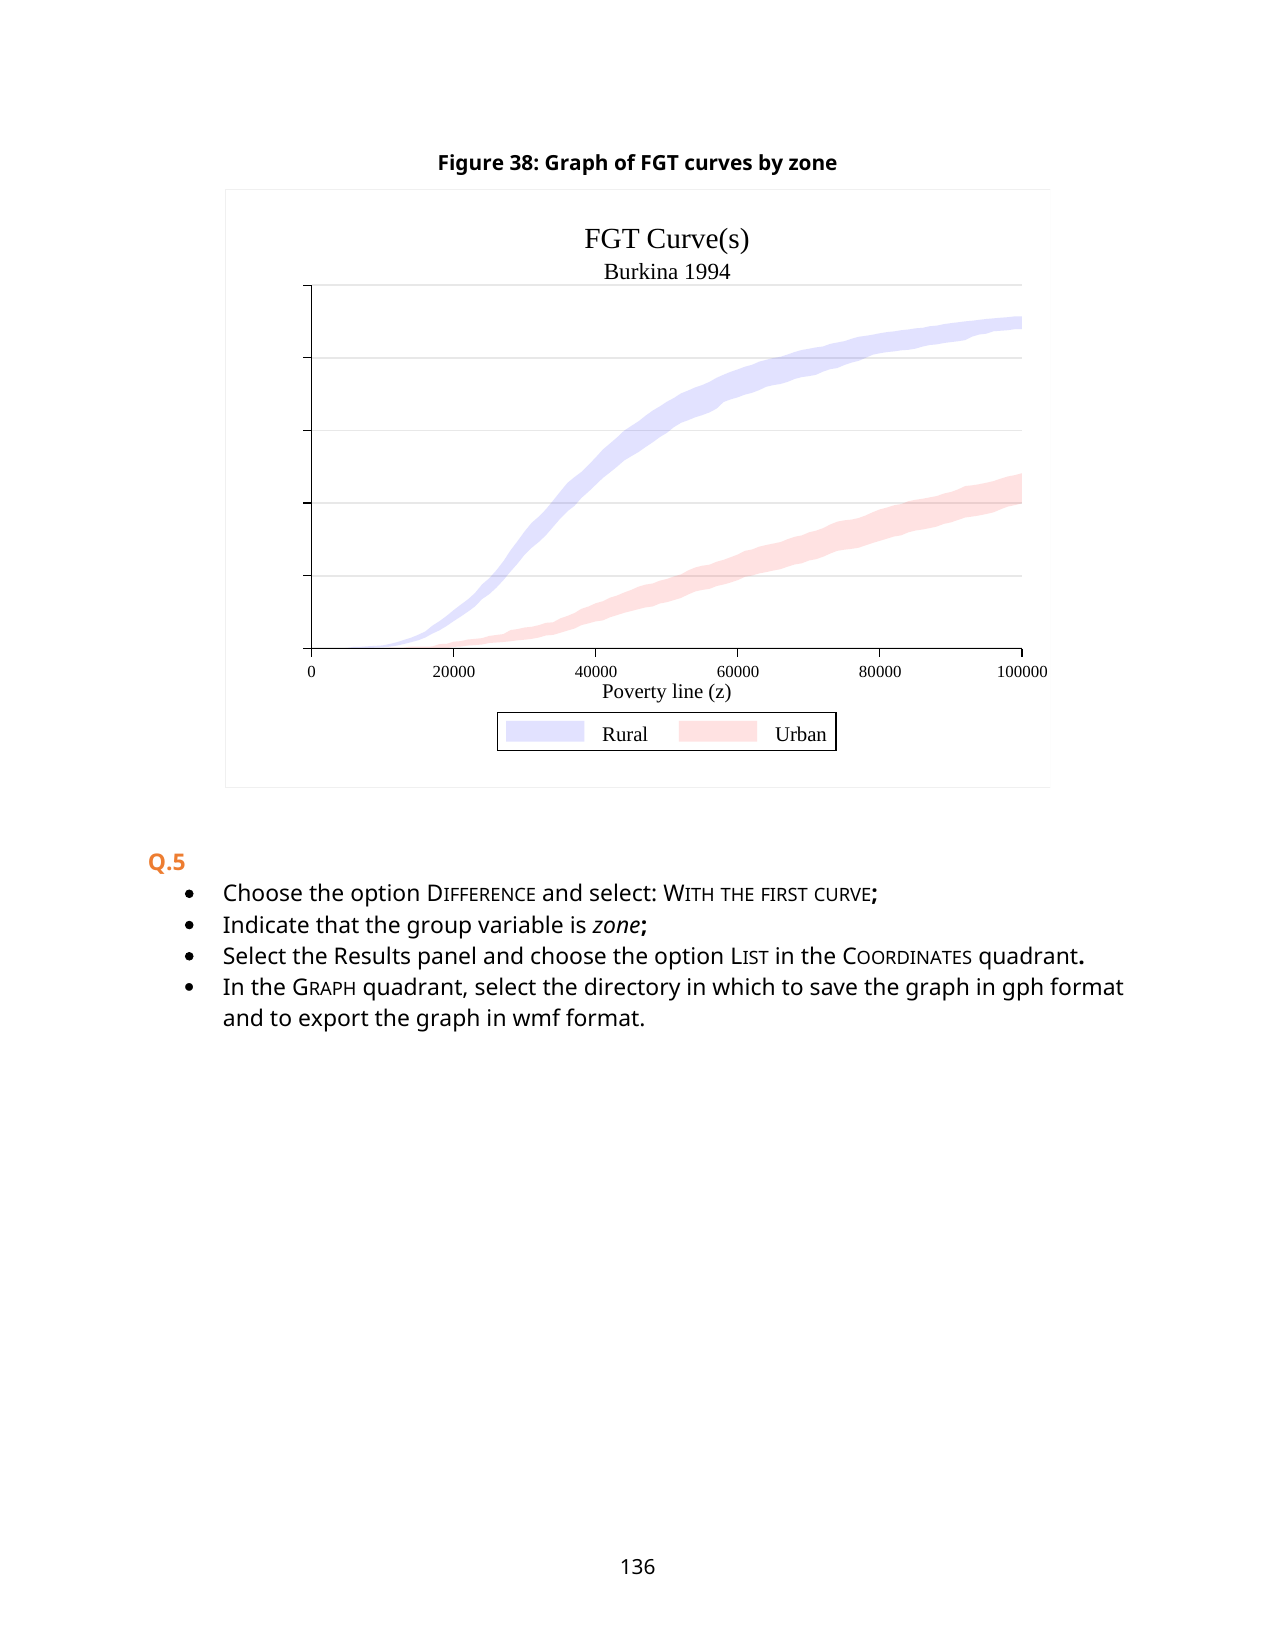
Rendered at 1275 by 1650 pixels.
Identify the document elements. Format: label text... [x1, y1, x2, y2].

list Choose the option Difference and select: With the first curve; [185, 877, 1127, 909]
list Select the Results panel and choose the option List in the Coordinates quadrant. [185, 940, 1127, 971]
text Q.5 [148, 846, 1127, 877]
list In the Graph quadrant, select the directory in which to save the graph in gph format and to export the graph in wmf format. [185, 971, 1127, 1034]
list Indicate that the group variable is zone; [185, 909, 1127, 940]
